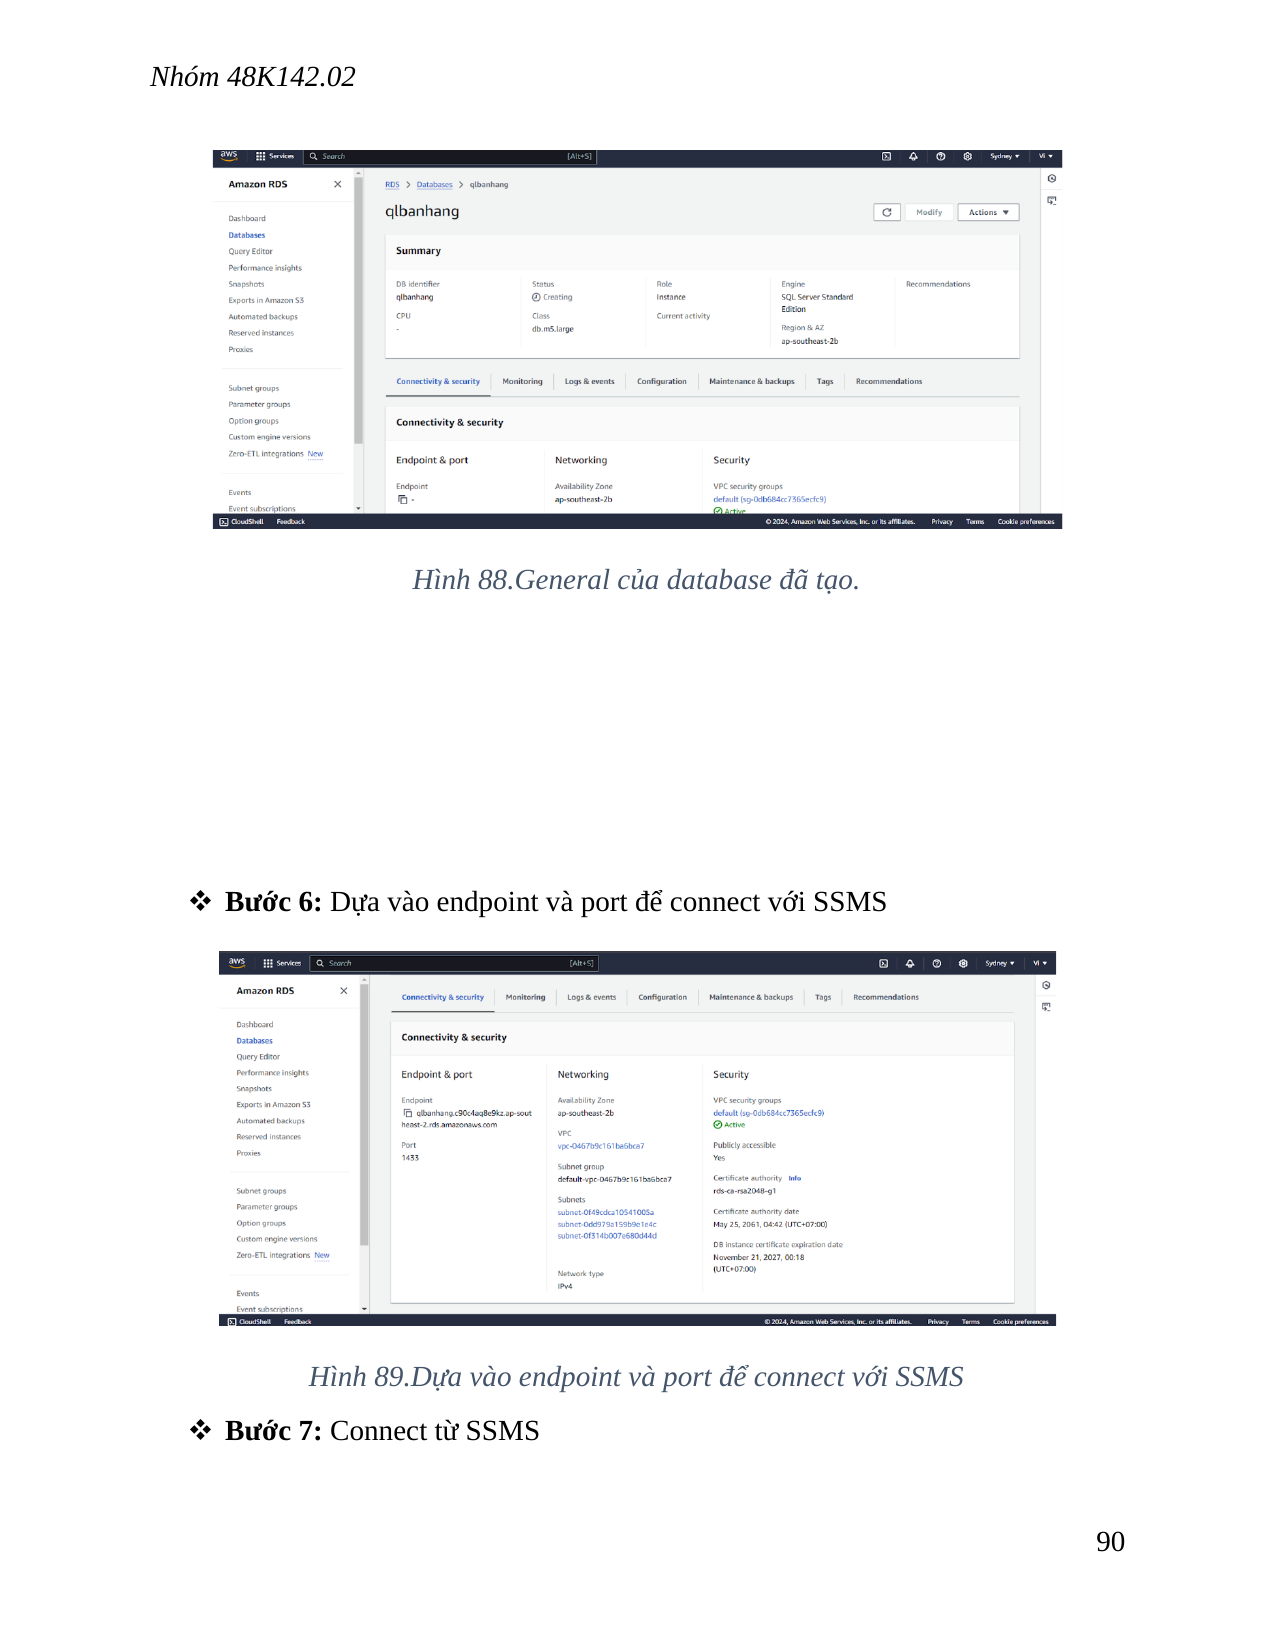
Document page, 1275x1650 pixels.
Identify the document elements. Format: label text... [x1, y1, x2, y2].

list Bước 6: Dựa vào endpoint và port để connect với SSMS [187, 884, 1125, 918]
picture [219, 951, 1057, 1326]
text Hình 89.Dựa vào endpoint và port để connect với SSMS [150, 1359, 1125, 1393]
picture [212, 150, 1063, 529]
text Hình 88.General của database đã tạo. [150, 562, 1125, 596]
list Bước 7: Connect từ SSMS [187, 1413, 1125, 1447]
